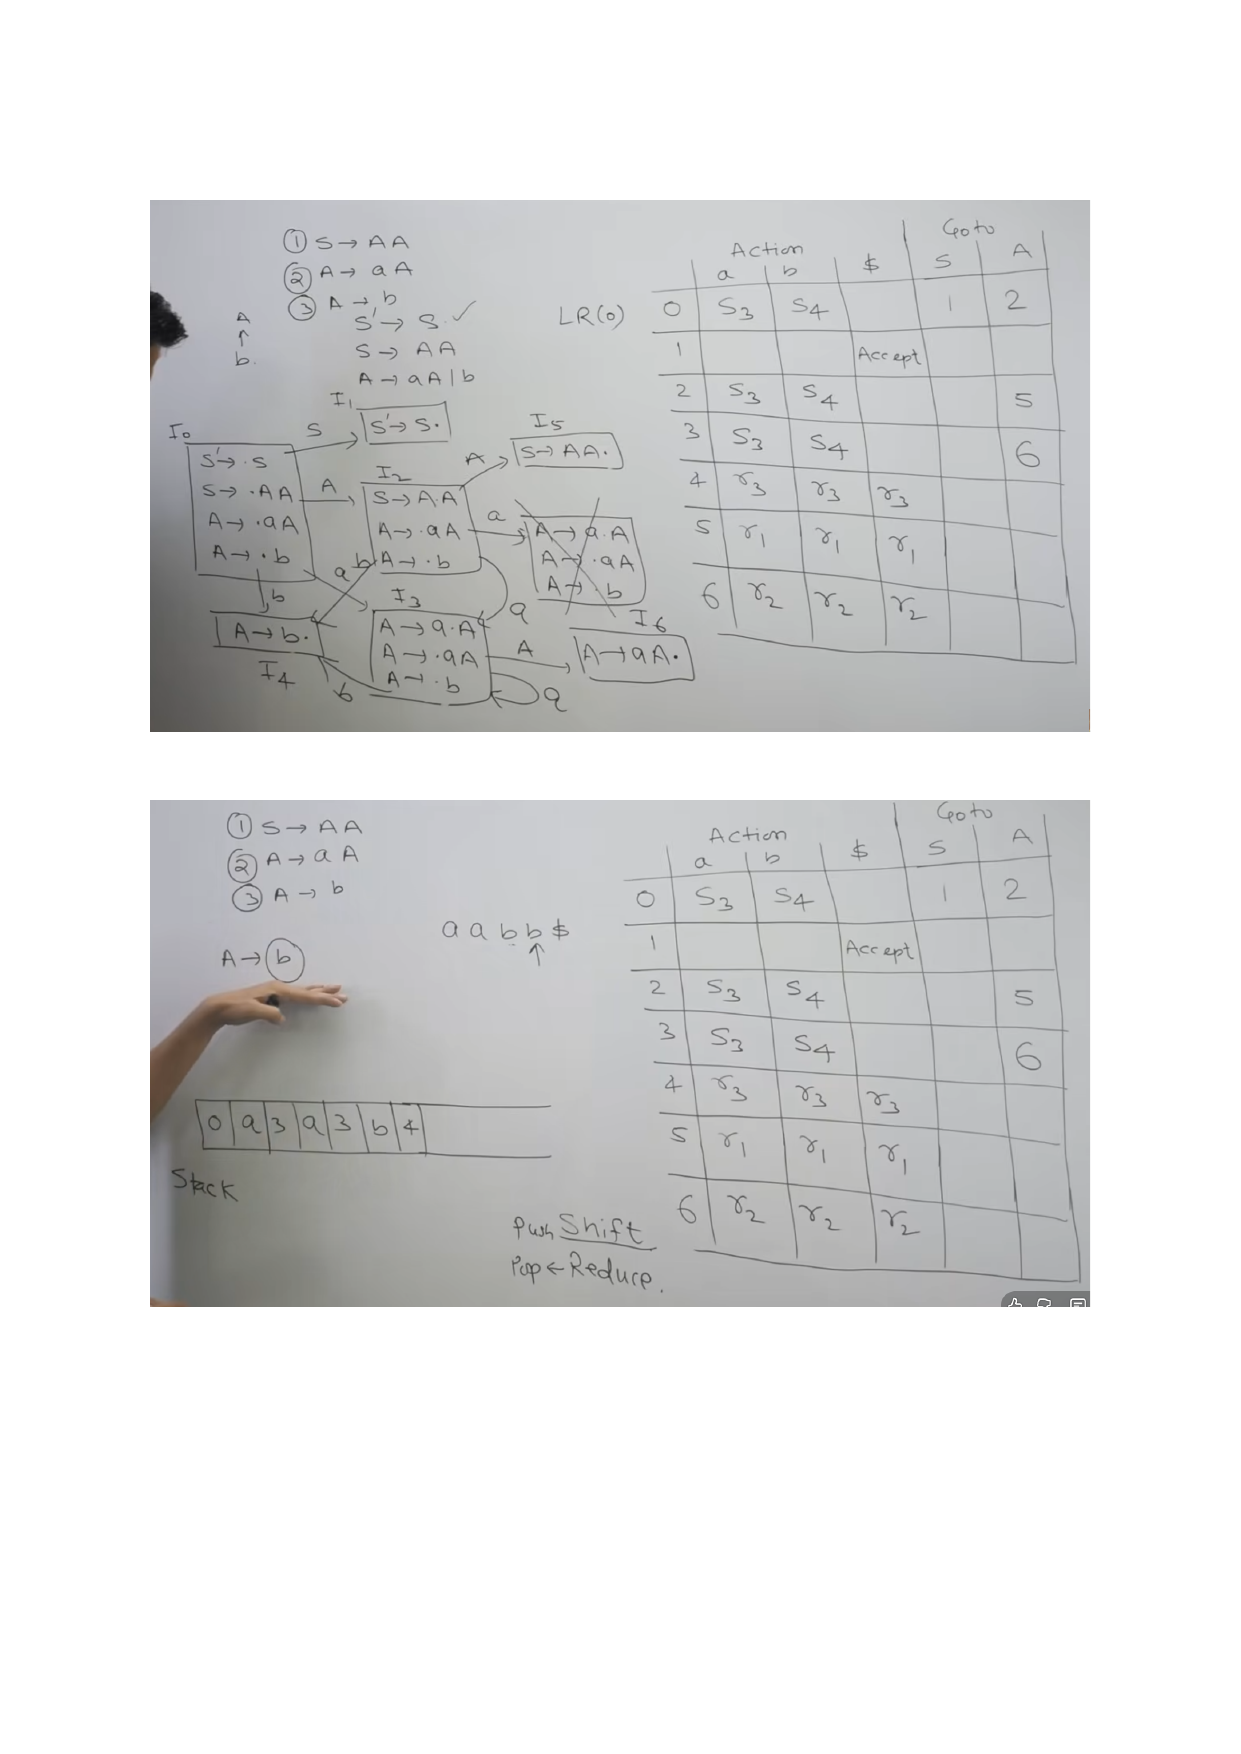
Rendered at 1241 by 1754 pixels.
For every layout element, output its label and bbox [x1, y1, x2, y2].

picture [150, 800, 1091, 1307]
picture [150, 200, 1091, 732]
